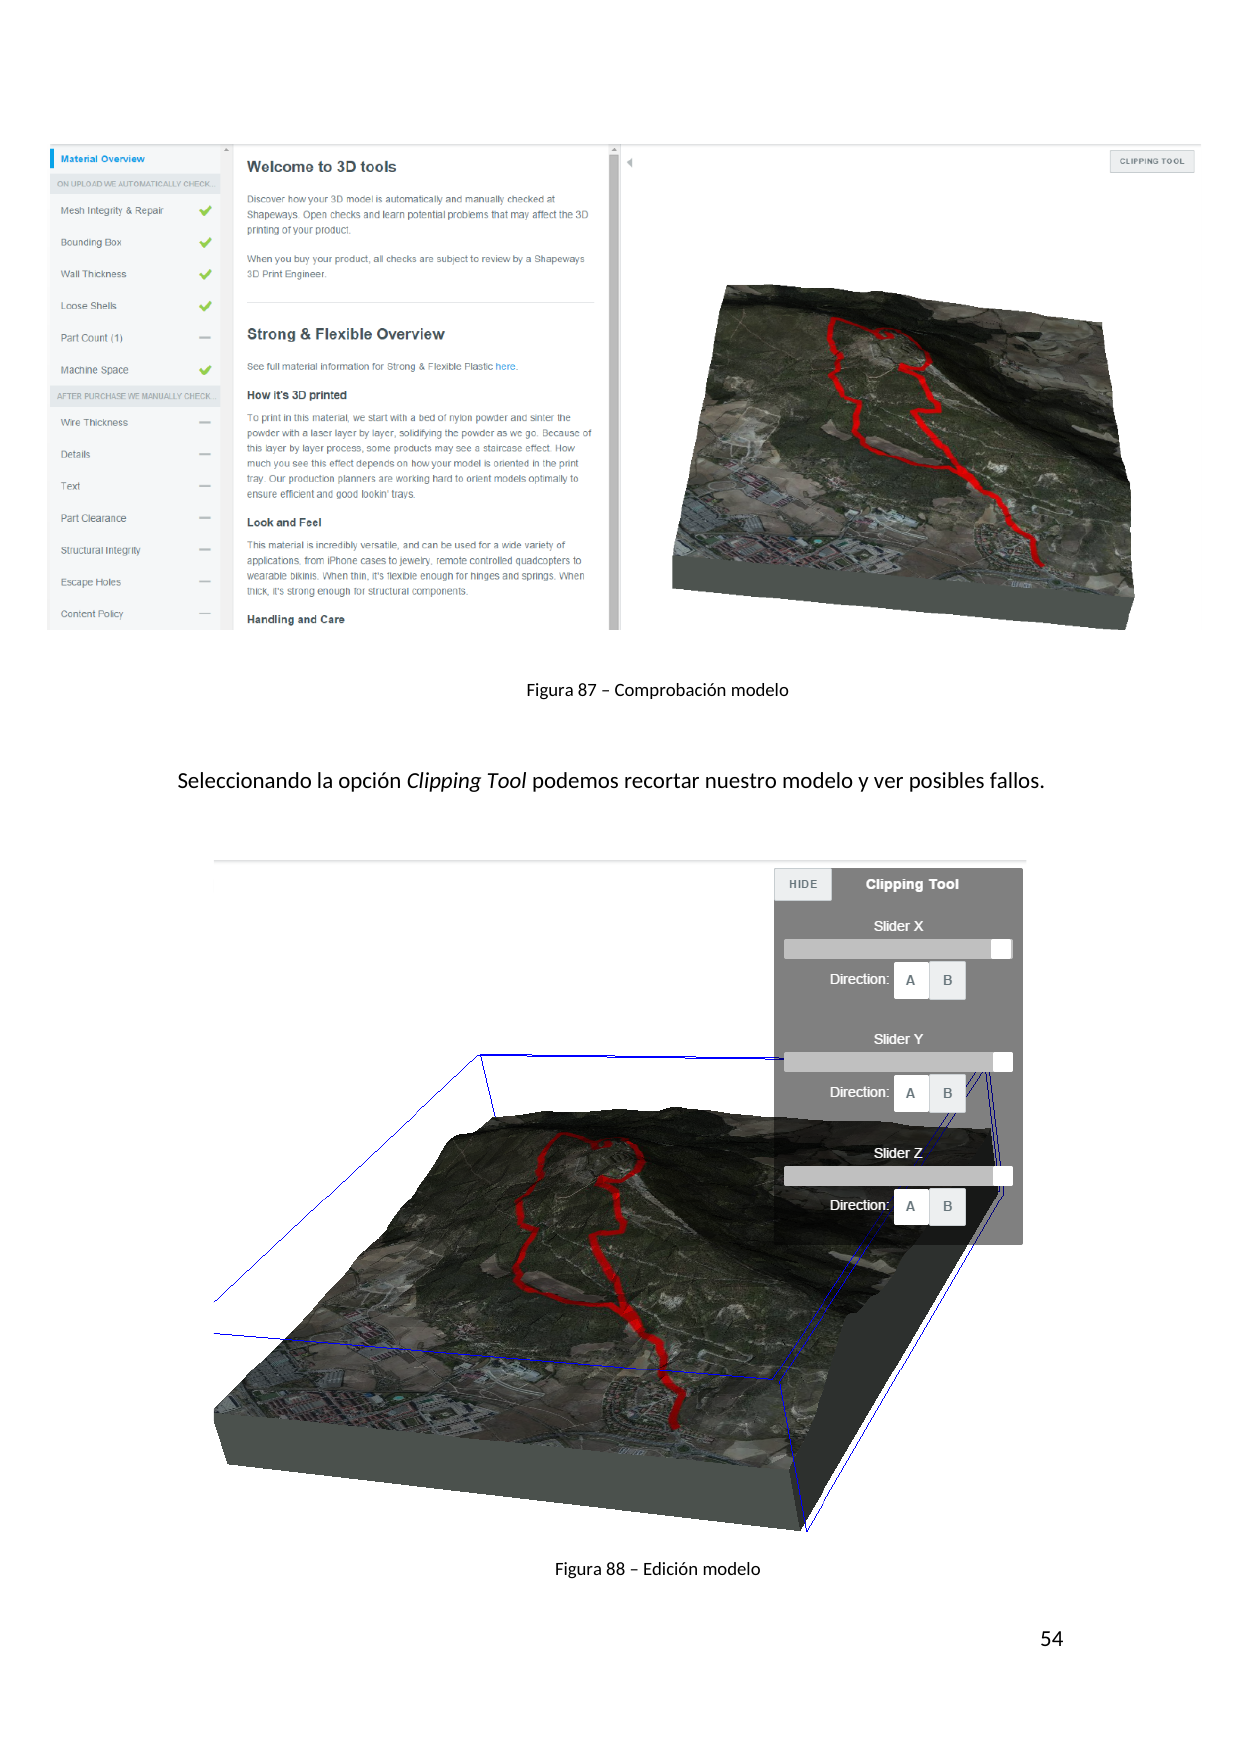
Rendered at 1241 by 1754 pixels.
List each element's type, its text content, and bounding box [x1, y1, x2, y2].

picture [47, 144, 1202, 630]
list Figura 87 – Comprobación modelo [252, 678, 1063, 701]
list Figura 88 – Edición modelo [252, 1557, 1063, 1580]
text Seleccionando la opción Clipping Tool podemos recortar nuestro modelo y ver posibles fallos. [177, 767, 1063, 795]
picture [213, 860, 1027, 1539]
